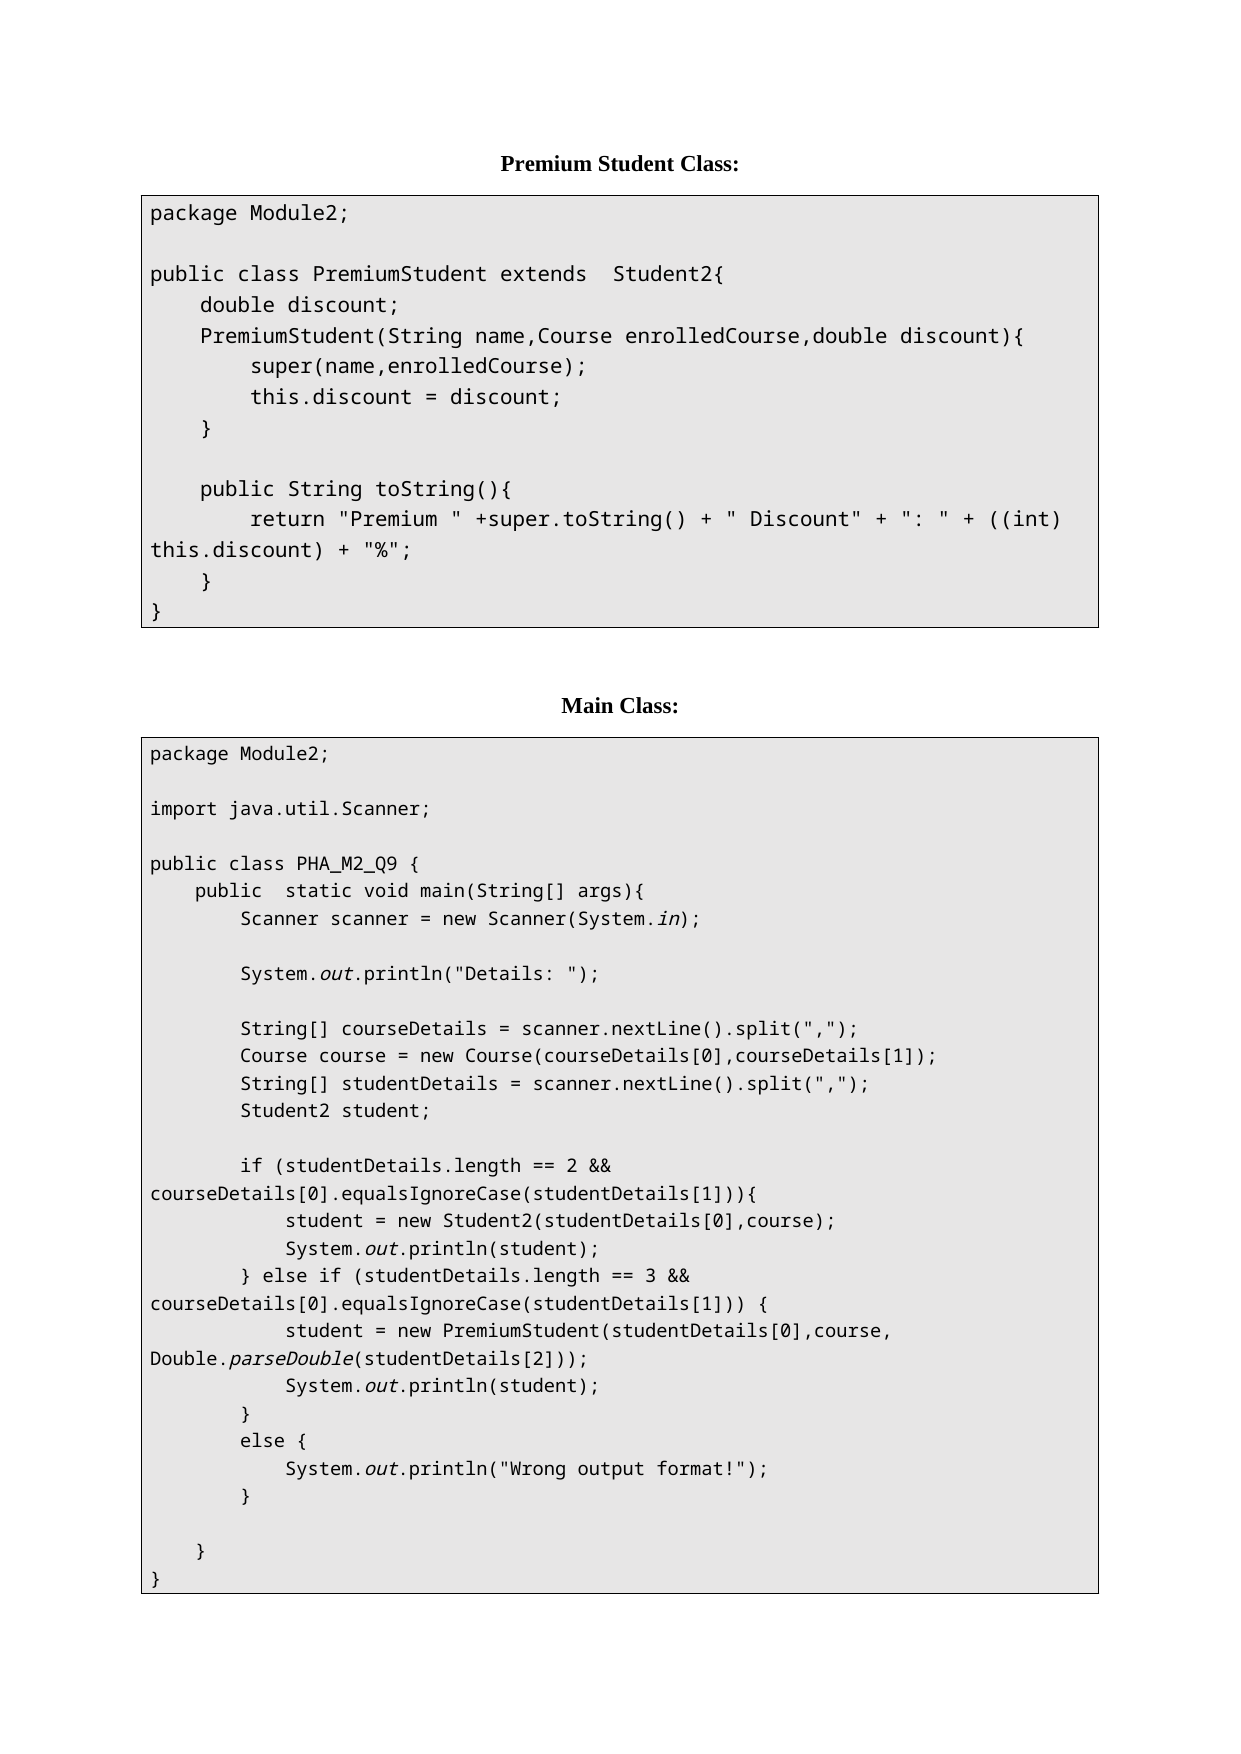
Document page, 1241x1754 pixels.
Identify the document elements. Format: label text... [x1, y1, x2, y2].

text package Module2; public class PremiumStudent extends Student2{ double discount; PremiumStudent(String name,Course enrolledCourse,double discount){ super(name,enrolledCourse); this.discount = discount; } public String toString(){ return "Premium " +super.toString() + " Discount" + ": " + ((int) this.discount) + "%"; } } [142, 196, 1098, 627]
text Premium Student Class: [150, 150, 1090, 176]
text Main Class: [150, 692, 1090, 718]
text package Module2; import java.util.Scanner; public class PHA_M2_Q9 { public static void main(String[] args){ Scanner scanner = new Scanner(System.in); System.out.println("Details: "); String[] courseDetails = scanner.nextLine().split(","); Course course = new Course(courseDetails[0],courseDetails[1]); String[] studentDetails = scanner.nextLine().split(","); Student2 student; if (studentDetails.length == 2 && courseDetails[0].equalsIgnoreCase(studentDetails[1])){ student = new Student2(studentDetails[0],course); System.out.println(student); } else if (studentDetails.length == 3 && courseDetails[0].equalsIgnoreCase(studentDetails[1])) { student = new PremiumStudent(studentDetails[0],course, Double.parseDouble(studentDetails[2])); System.out.println(student); } else { System.out.println("Wrong output format!"); } } } [142, 738, 1098, 1593]
